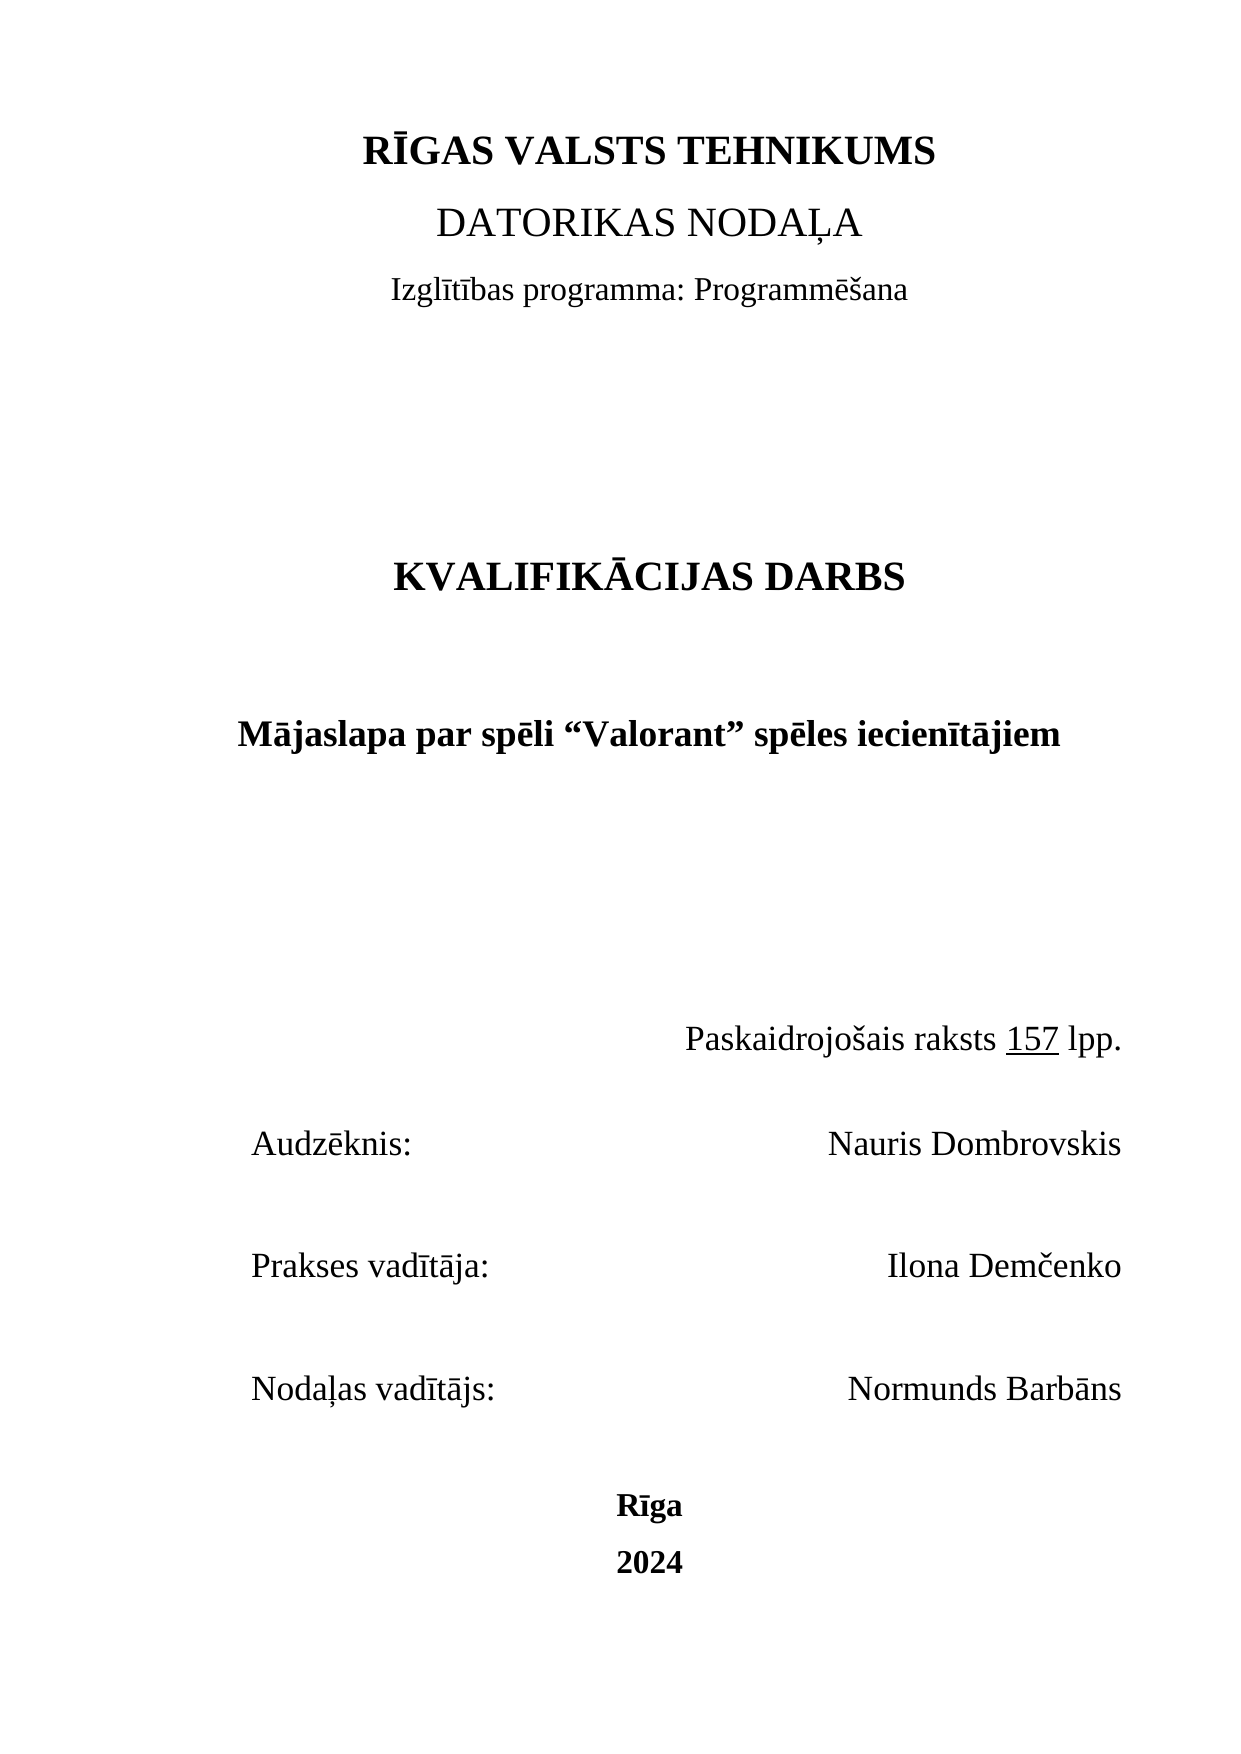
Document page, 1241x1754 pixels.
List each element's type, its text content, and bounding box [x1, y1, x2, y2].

text Izglītības programma: Programmēšana [177, 269, 1122, 307]
text Mājaslapa par spēli “Valorant” spēles iecienītājiem [177, 712, 1122, 755]
text Prakses vadītāja: Ilona Demčenko [177, 1244, 1122, 1285]
text KVALIFIKĀCIJAS DARBS [177, 551, 1122, 599]
text Paskaidrojošais raksts 157 lpp. [177, 1018, 1122, 1058]
text Rīga [177, 1485, 1122, 1523]
text DATORIKAS NODAĻA [177, 197, 1122, 245]
text RĪGAS VALSTS TEHNIKUMS [177, 125, 1122, 173]
text 2024 [177, 1543, 1122, 1581]
text Audzēknis: Nauris Dombrovskis [177, 1122, 1122, 1163]
text Nodaļas vadītājs: Normunds Barbāns [177, 1367, 1122, 1408]
